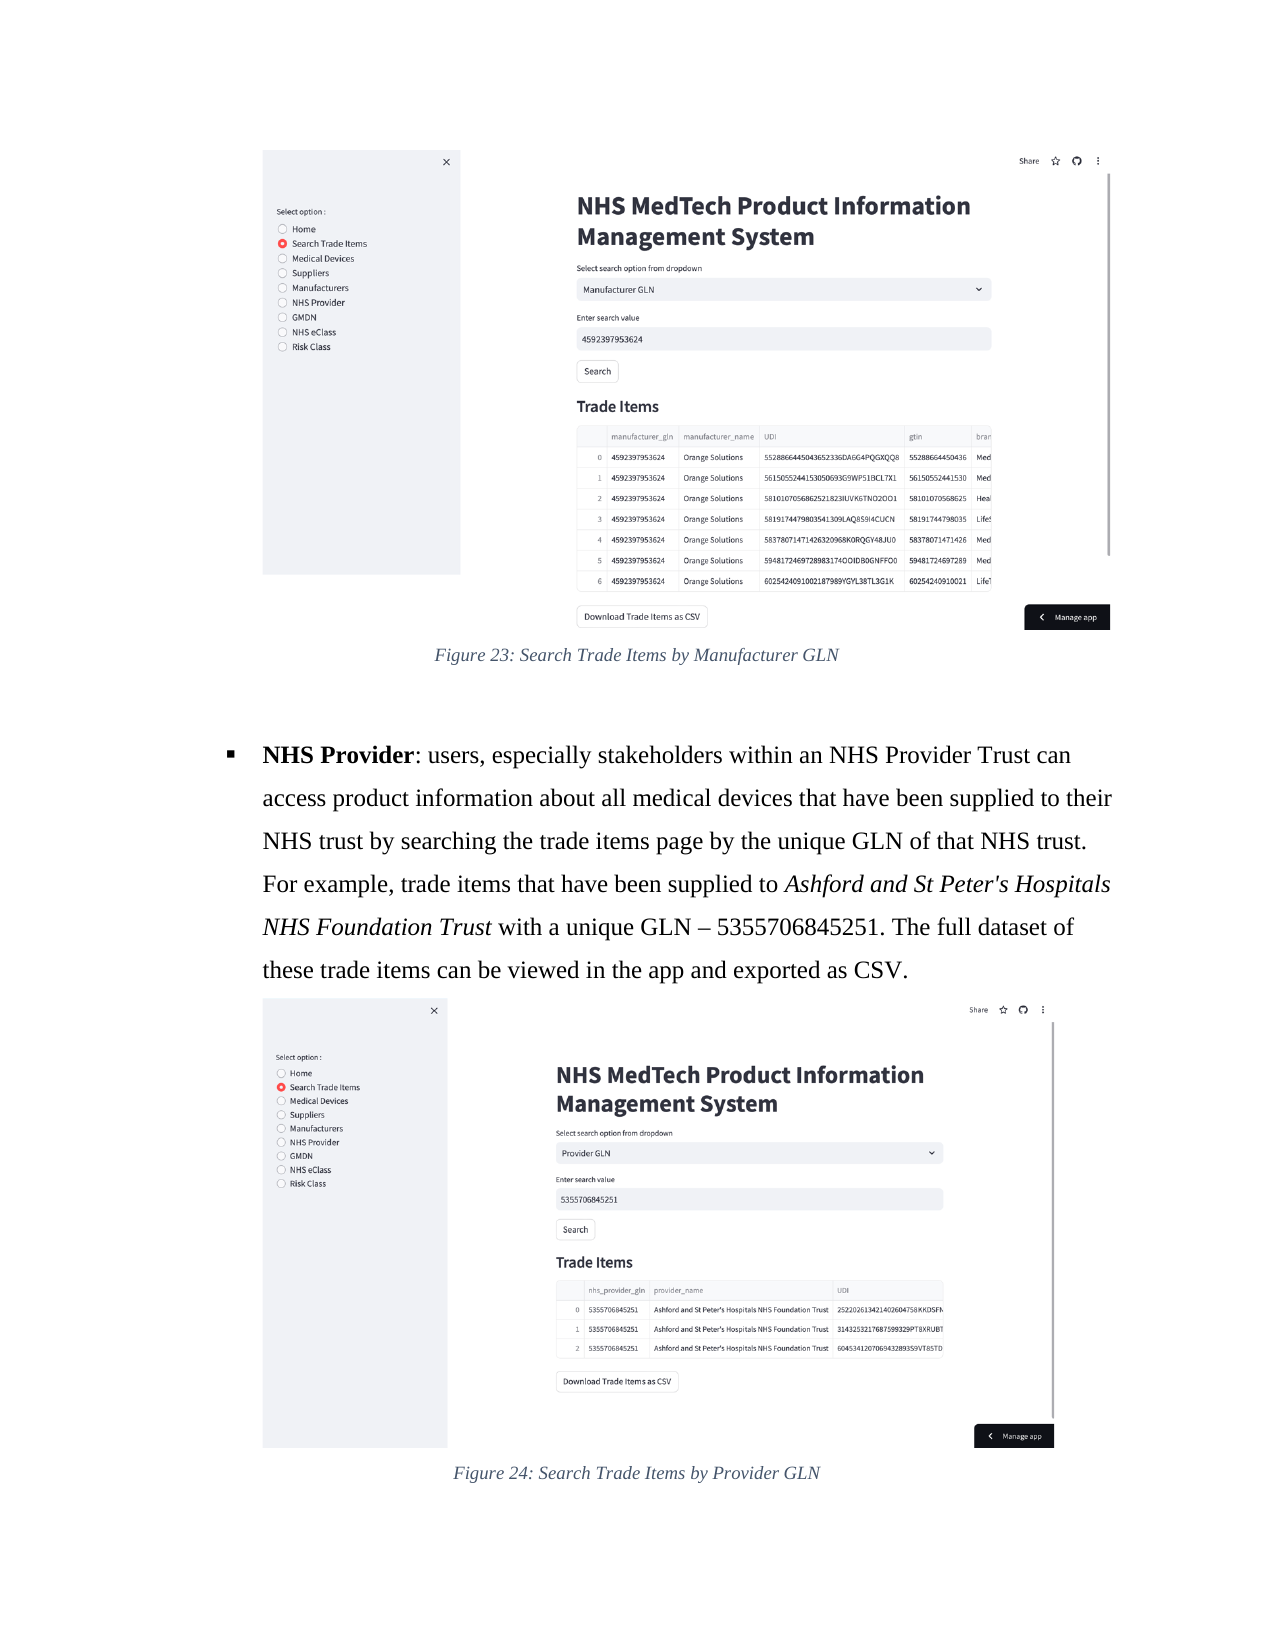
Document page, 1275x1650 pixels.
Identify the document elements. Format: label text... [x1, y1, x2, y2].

text Figure 24: Search Trade Items by Provider GLN [150, 1462, 1125, 1483]
picture [262, 150, 1110, 630]
list NHS Provider: users, especially stakeholders within an NHS Provider Trust can access product information about all medical devices that have been supplied to their NHS trust by searching the trade items page by the unique GLN of that NHS trust. For example, trade items that have been supplied to Ashford and St Peter's Hospitals NHS Foundation Trust with a unique GLN – 5355706845251. The full dataset of these trade items can be viewed in the app and exported as CSV. [225, 740, 1125, 984]
text Figure 23: Search Trade Items by Manufacturer GLN [150, 644, 1125, 665]
picture [262, 998, 1055, 1448]
